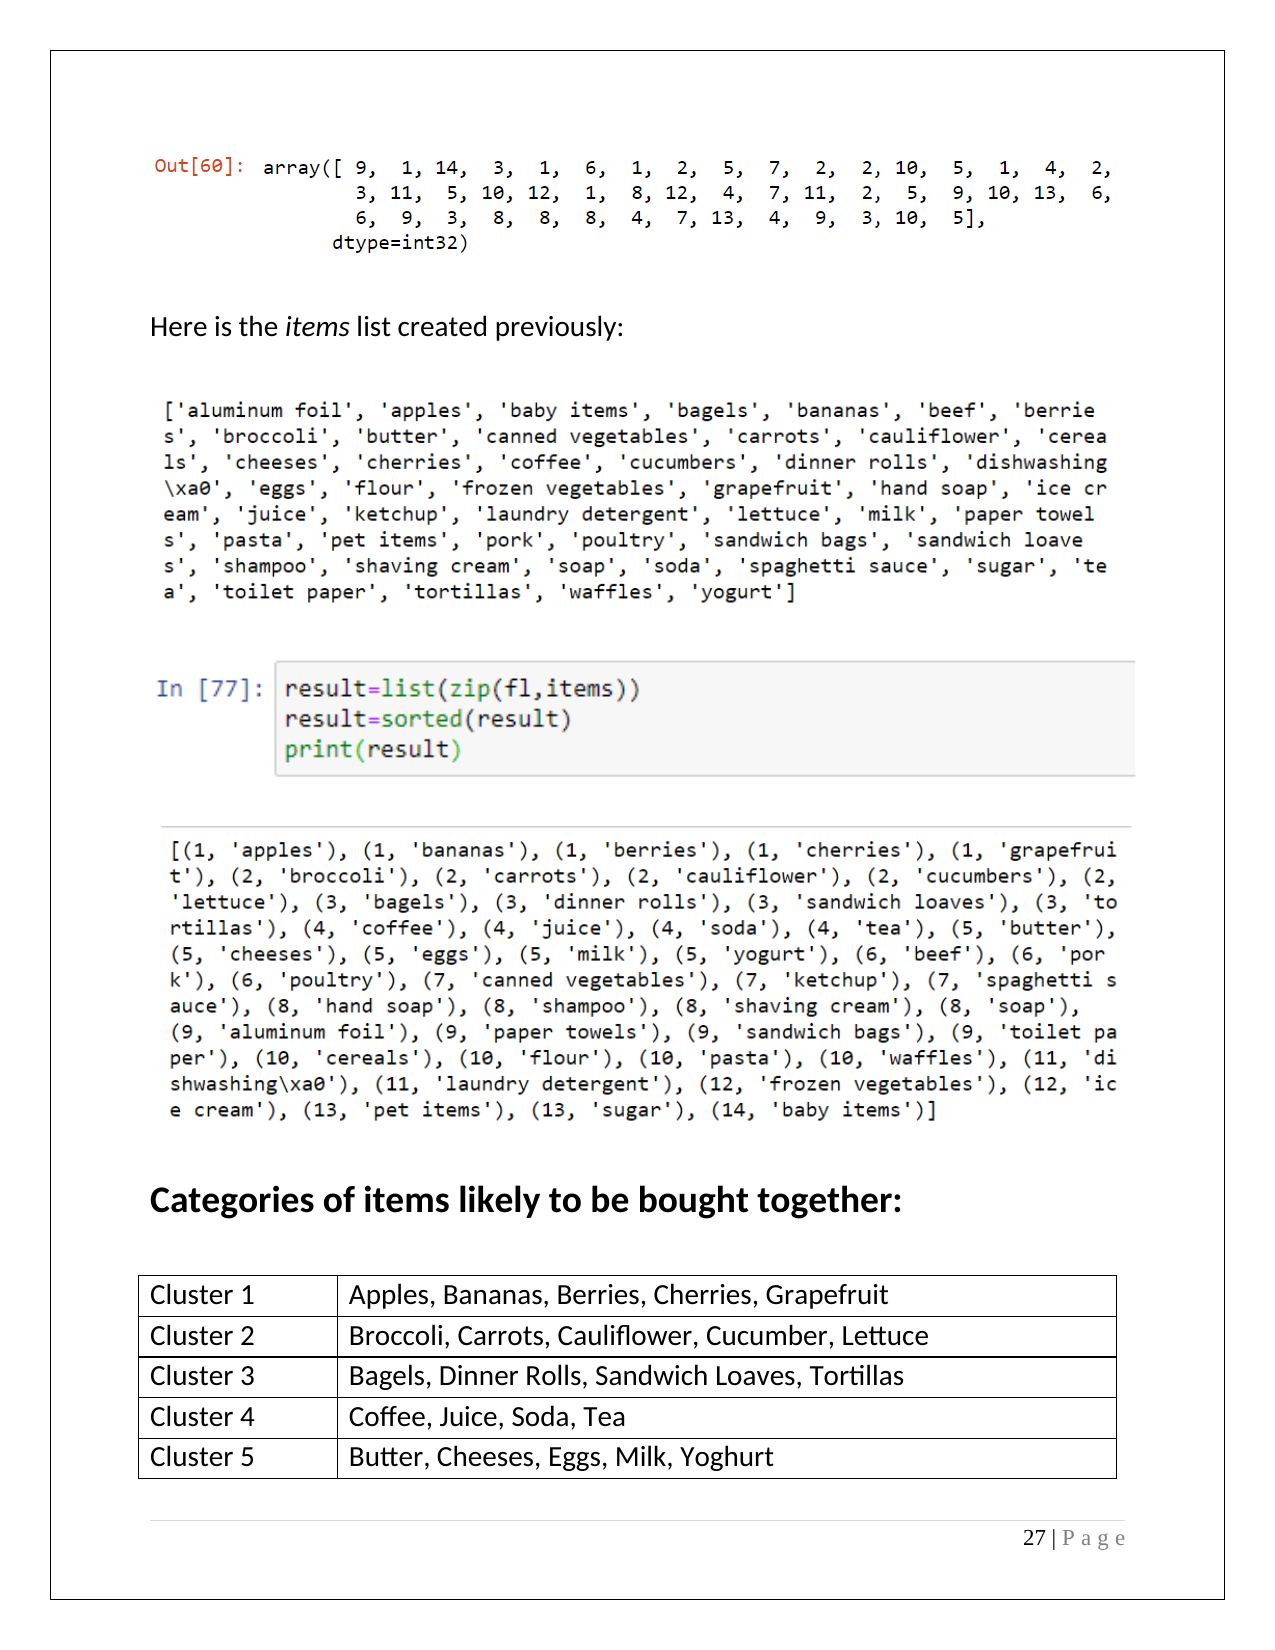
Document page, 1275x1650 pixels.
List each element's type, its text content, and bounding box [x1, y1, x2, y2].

picture [150, 150, 1129, 264]
table_header Cluster 1 [139, 1276, 337, 1316]
table_cell Butter, Cheeses, Eggs, Milk, Yoghurt [338, 1439, 1116, 1478]
table_cell Coffee, Juice, Soda, Tea [338, 1398, 1116, 1437]
table_cell Cluster 5 [139, 1439, 337, 1478]
table_cell Broccoli, Carrots, Cauliflower, Cucumber, Lettuce [338, 1317, 1116, 1356]
picture [150, 390, 1129, 612]
text Here is the items list created previously: [150, 308, 1125, 344]
table_cell Cluster 4 [139, 1398, 337, 1437]
picture [150, 656, 1136, 782]
table_cell Cluster 2 [139, 1317, 337, 1356]
table_cell Bagels, Dinner Rolls, Sandwich Loaves, Tortillas [338, 1358, 1116, 1397]
table_header Apples, Bananas, Berries, Cherries, Grapefruit [338, 1276, 1116, 1316]
text Categories of items likely to be bought together: [150, 1176, 1125, 1222]
table_cell Cluster 3 [139, 1358, 337, 1397]
picture [150, 826, 1133, 1132]
